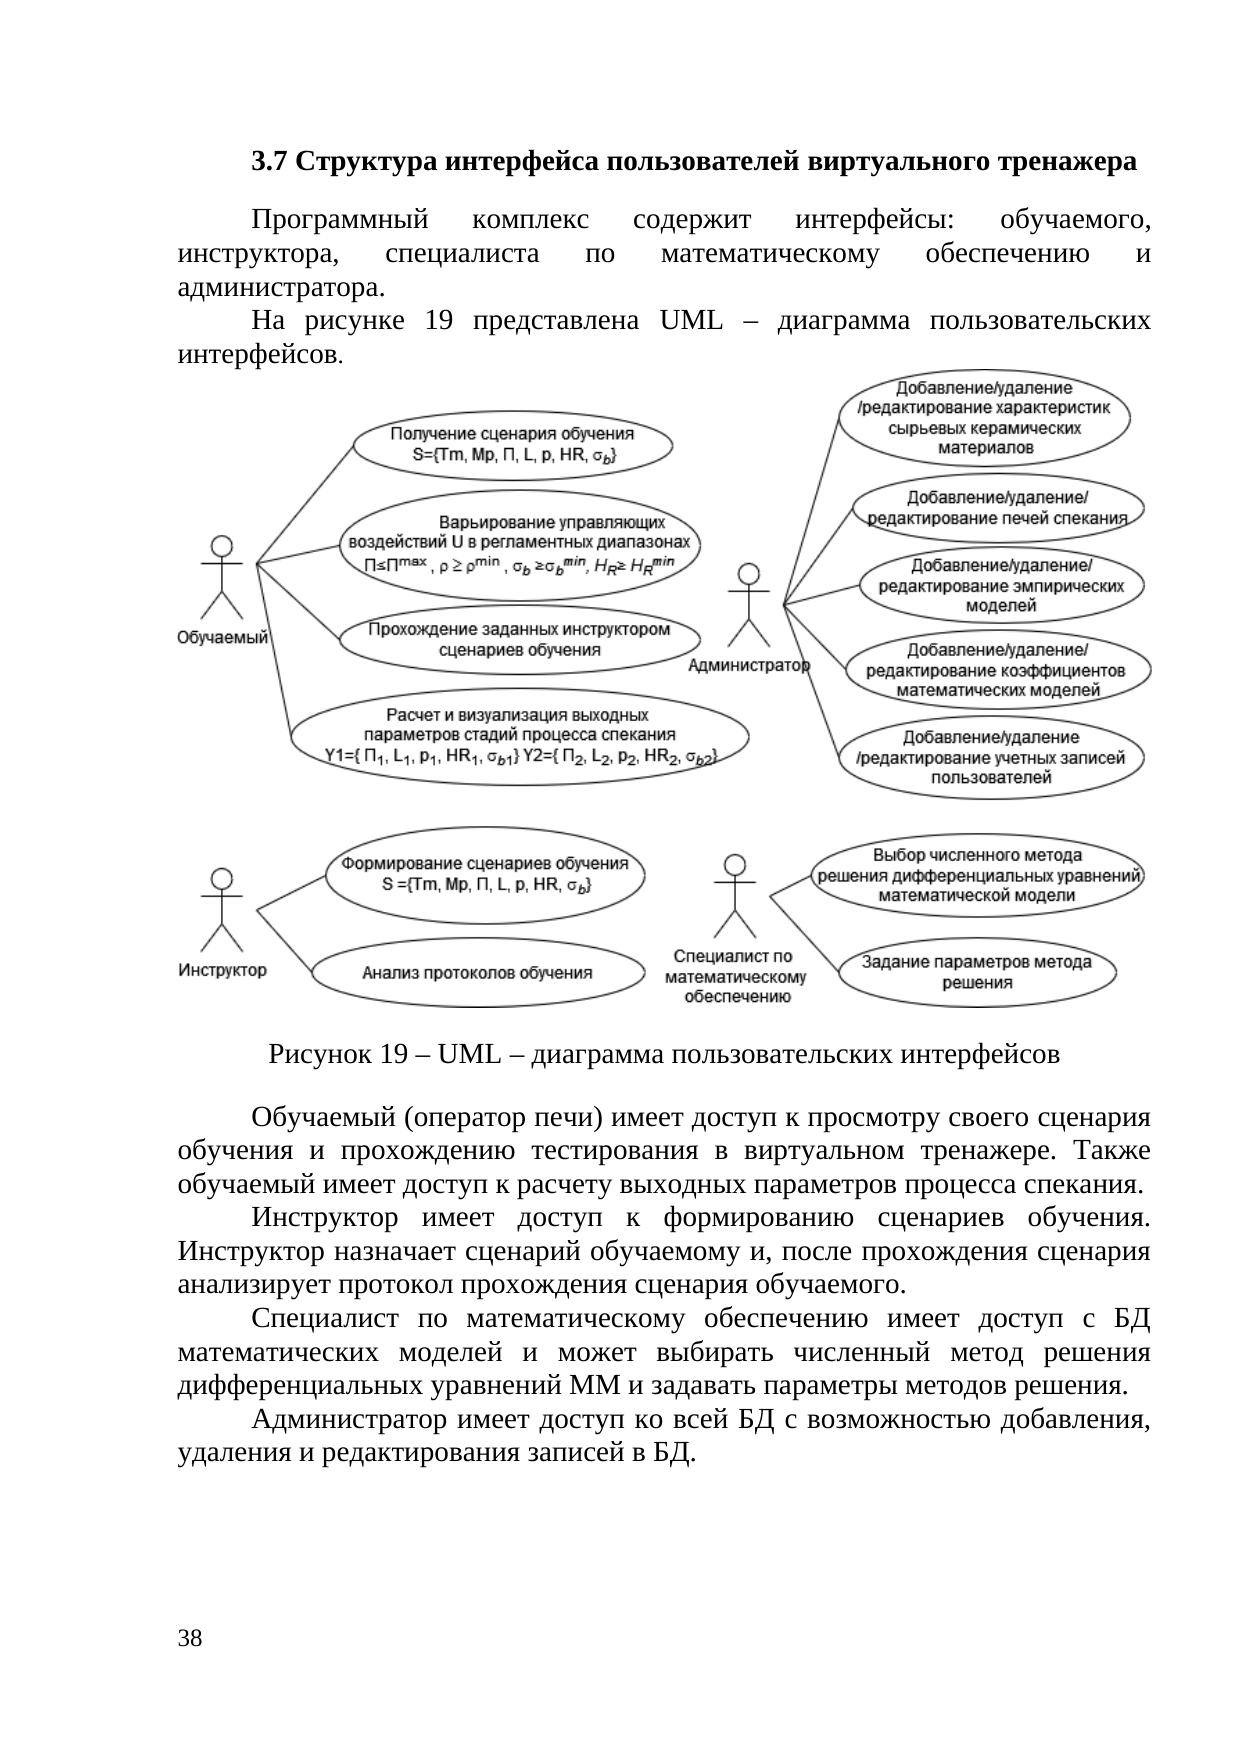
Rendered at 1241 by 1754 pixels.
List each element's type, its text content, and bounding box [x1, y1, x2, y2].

text Рисунок 19 – UML – диаграмма пользовательских интерфейсов [177, 1037, 1152, 1070]
text Программный комплекс содержит интерфейсы: обучаемого, инструктора, специалиста по математическому обеспечению и администратора. [177, 202, 1152, 302]
text Обучаемый (оператор печи) имеет доступ к просмотру своего сценария обучения и прохождению тестирования в виртуальном тренажере. Также обучаемый имеет доступ к расчету выходных параметров процесса спекания. [177, 1099, 1152, 1199]
subtitle 3.7 Структура интерфейса пользователей виртуального тренажера [177, 143, 1152, 177]
text На рисунке 19 представлена UML – диаграмма пользовательских интерфейсов. [177, 302, 1152, 369]
text Администратор имеет доступ ко всей БД с возможностью добавления, удаления и редактирования записей в БД. [177, 1401, 1152, 1468]
picture [177, 369, 1152, 1008]
text Специалист по математическому обеспечению имеет доступ с БД математических моделей и может выбирать численный метод решения дифференциальных уравнений ММ и задавать параметры методов решения. [177, 1300, 1152, 1401]
text Инструктор имеет доступ к формированию сценариев обучения. Инструктор назначает сценарий обучаемому и, после прохождения сценария анализирует протокол прохождения сценария обучаемого. [177, 1199, 1152, 1300]
